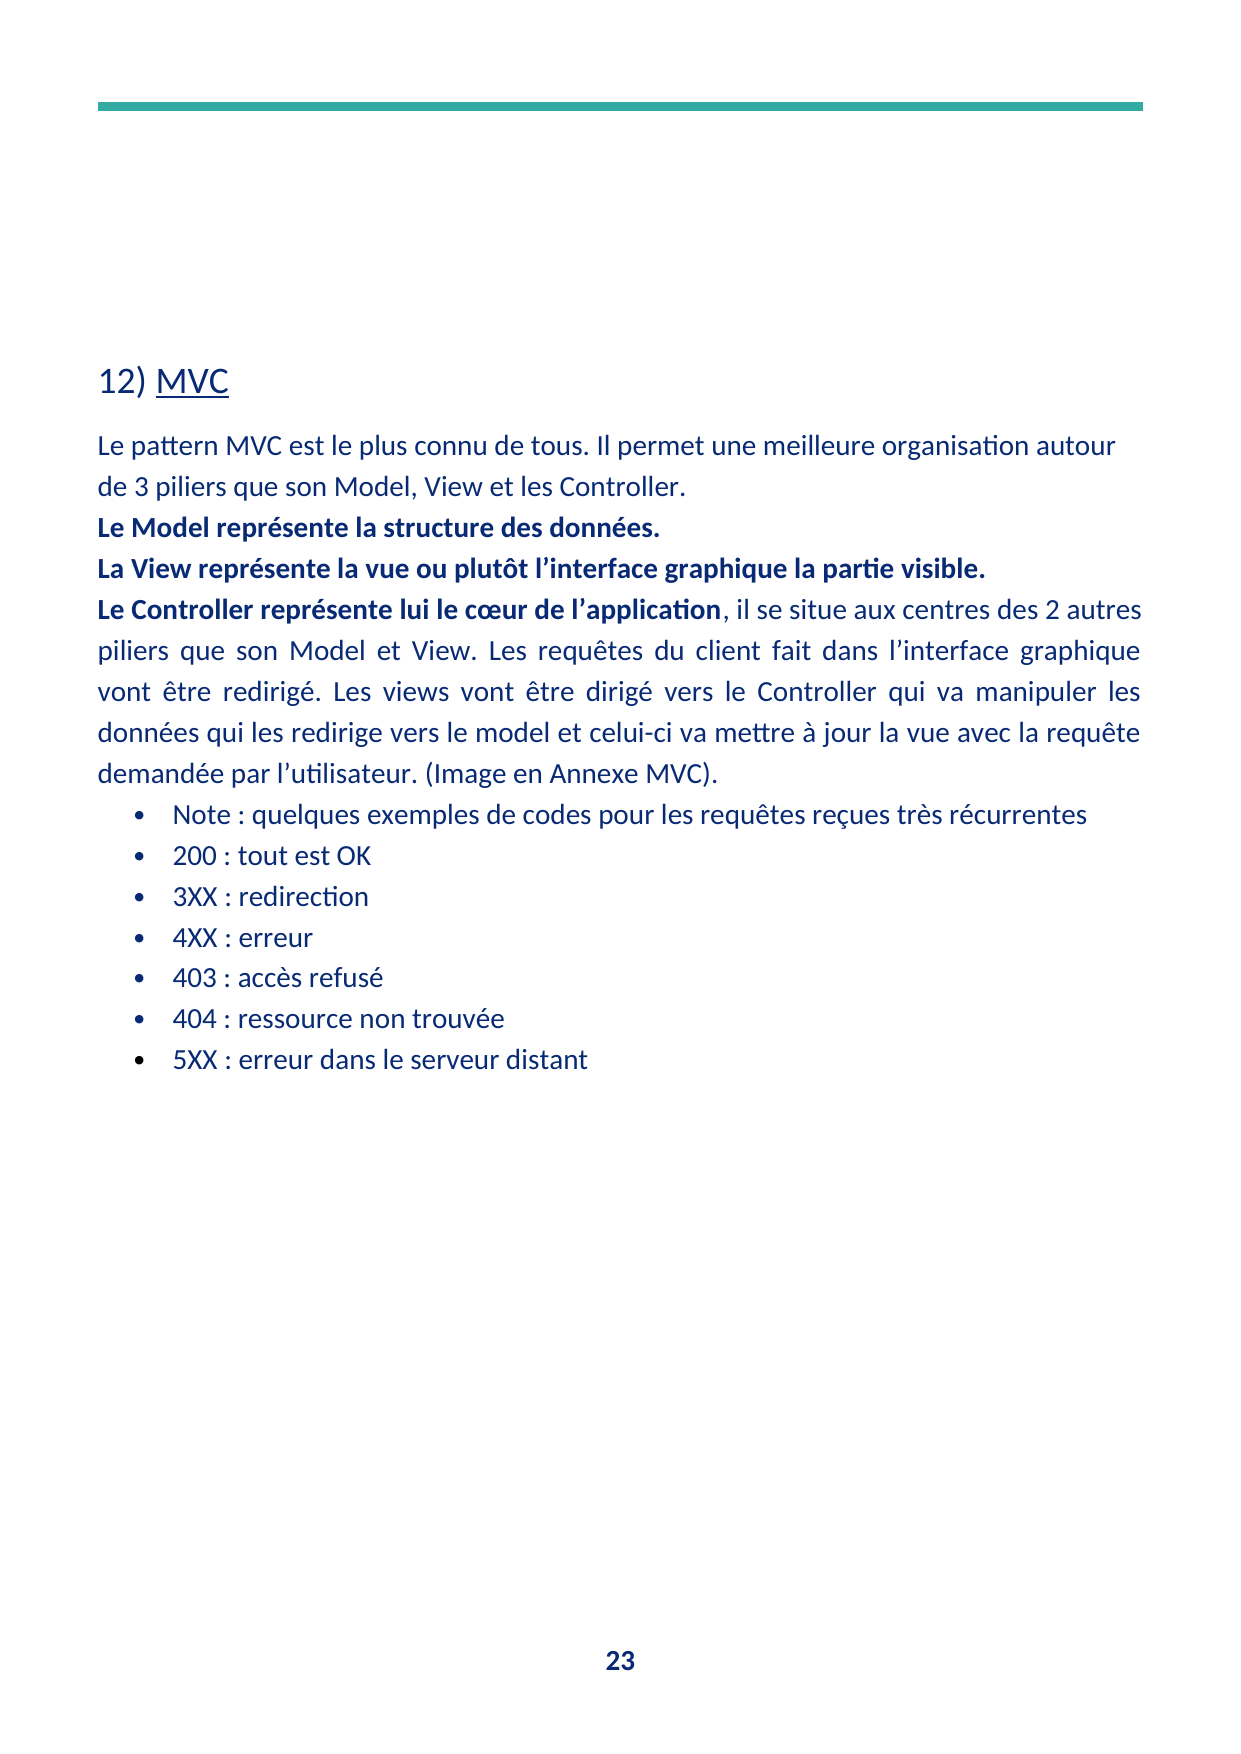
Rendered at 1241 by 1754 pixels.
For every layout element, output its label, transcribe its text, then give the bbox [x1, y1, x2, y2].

list Note : quelques exemples de codes pour les requêtes reçues très récurrentes [135, 796, 1143, 831]
list 403 : accès refusé [135, 959, 1143, 995]
text Le pattern MVC est le plus connu de tous. Il permet une meilleure organisation autour de 3 piliers que son Model, View et les Controller. [97, 427, 1143, 504]
subtitle 12) MVC [97, 357, 1143, 402]
text Le Model représente la structure des données. [97, 509, 1143, 545]
list 4XX : erreur [135, 919, 1143, 954]
list 404 : ressource non trouvée [135, 1001, 1143, 1036]
text Le Controller représente lui le cœur de l’application, il se situe aux centres des 2 autres piliers que son Model et View. Les requêtes du client fait dans l’interface graphique vont être redirigé. Les views vont être dirigé vers le Controller qui va manipuler les données qui les redirige vers le model et celui-ci va mettre à jour la vue avec la requête demandée par l’utilisateur. (Image en Annexe MVC). [97, 591, 1143, 791]
list 5XX : erreur dans le serveur distant [135, 1041, 1143, 1077]
text La View représente la vue ou plutôt l’interface graphique la partie visible. [97, 550, 1143, 586]
list 200 : tout est OK [135, 837, 1143, 872]
list 3XX : redirection [135, 878, 1143, 913]
